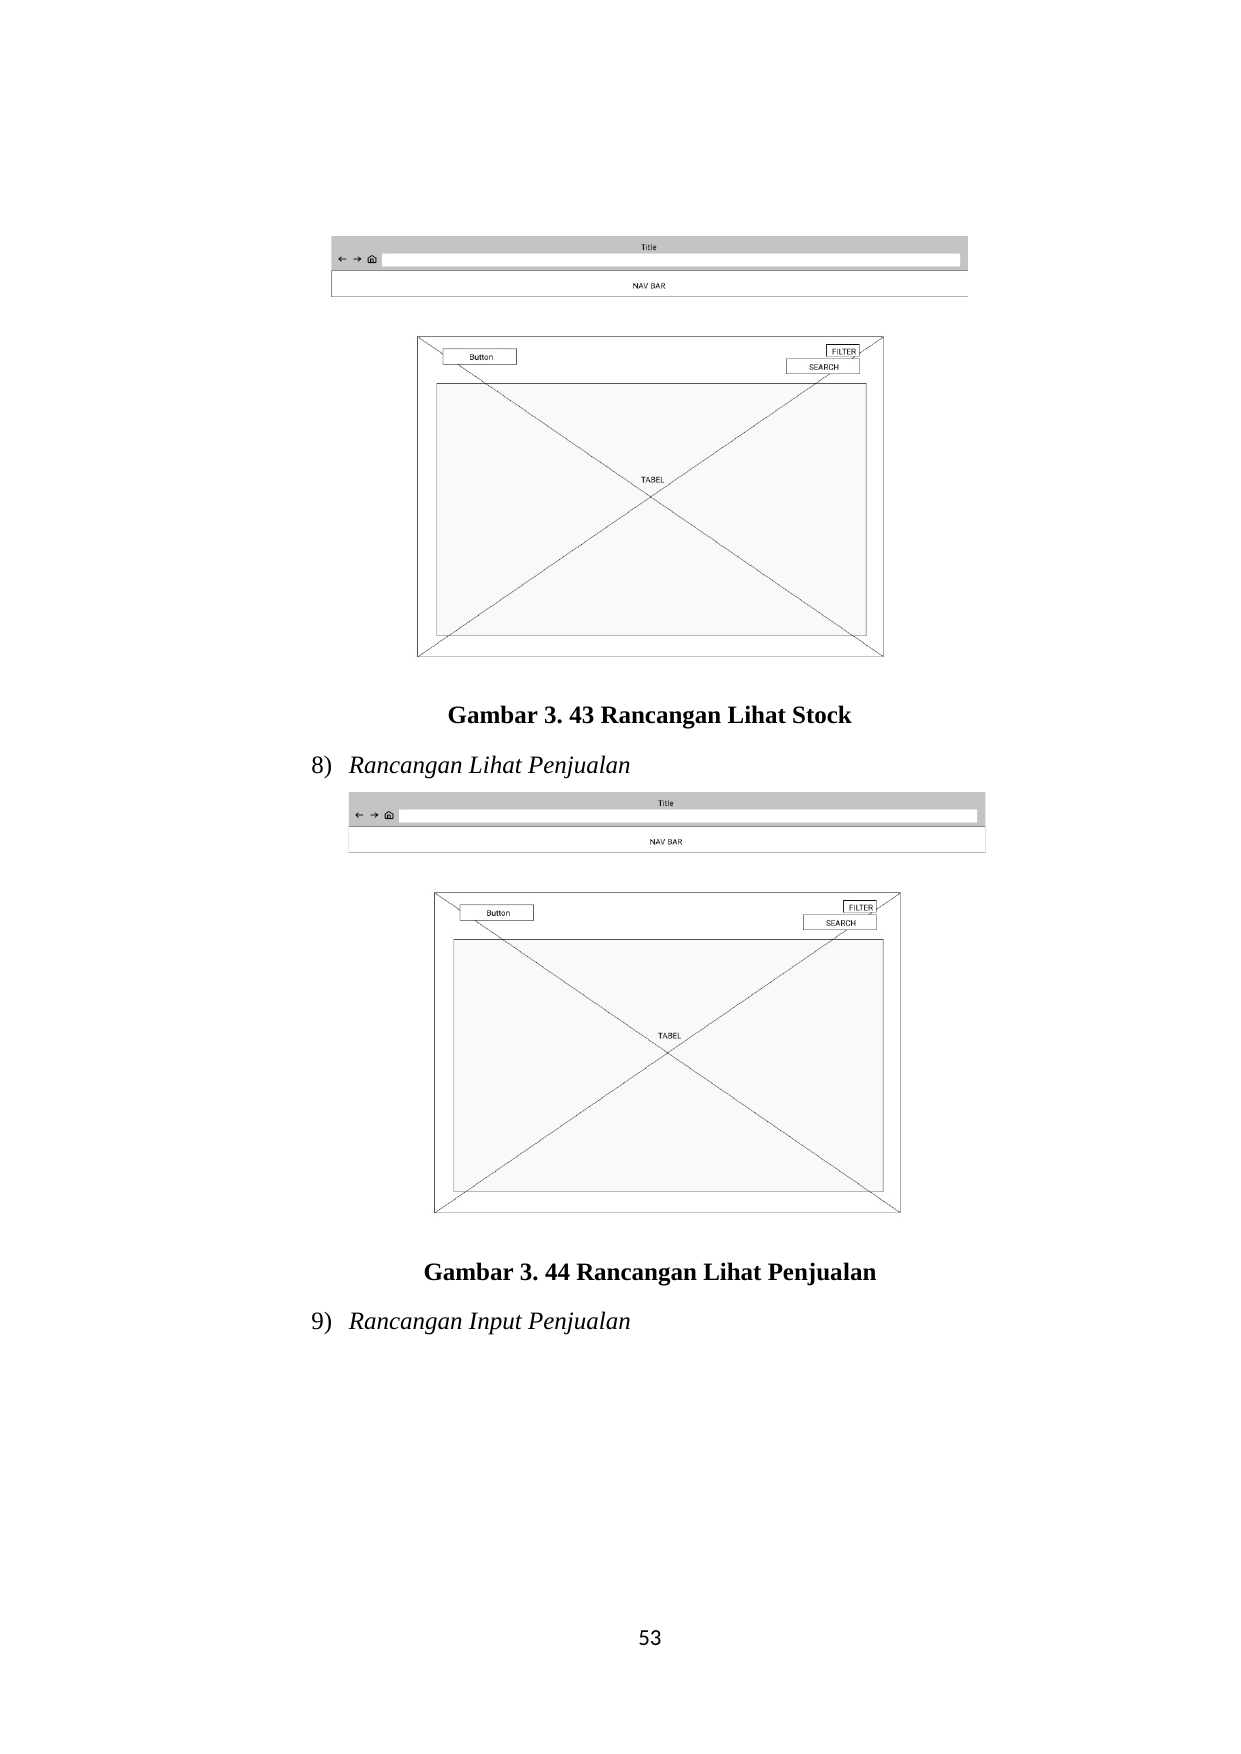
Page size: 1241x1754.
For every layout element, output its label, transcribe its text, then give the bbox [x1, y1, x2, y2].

list Rancangan Lihat Penjualan [311, 750, 1063, 778]
text Gambar 3. 43 Rancangan Lihat Stock [236, 700, 1063, 729]
picture [348, 792, 986, 1243]
list Rancangan Input Penjualan [311, 1306, 1063, 1335]
text Gambar 3. 44 Rancangan Lihat Penjualan [236, 1257, 1063, 1286]
picture [331, 236, 968, 687]
